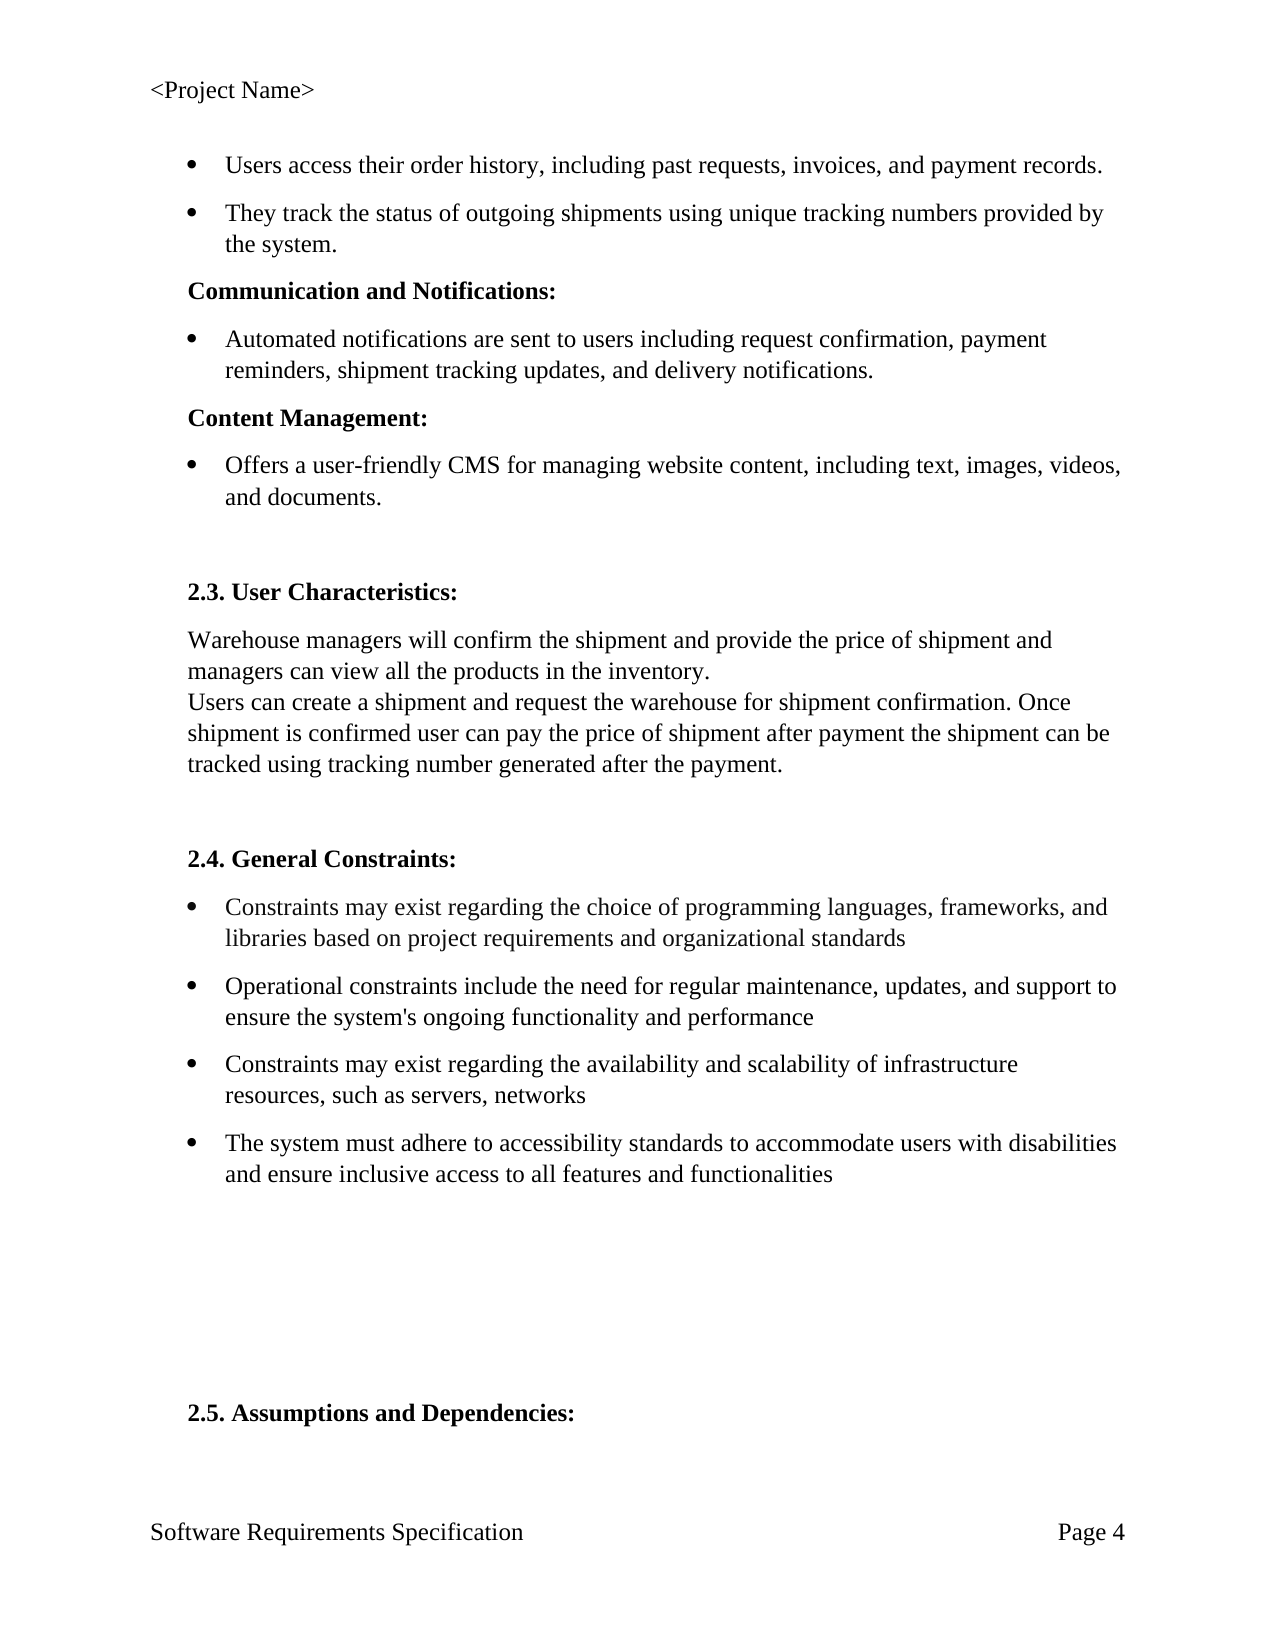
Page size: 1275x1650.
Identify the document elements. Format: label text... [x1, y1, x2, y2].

list 2.4. General Constraints: [187, 844, 1125, 873]
list Communication and Notifications: [187, 276, 1125, 305]
list Automated notifications are sent to users including request confirmation, payment reminders, shipment tracking updates, and delivery notifications. [187, 324, 1125, 384]
list Users access their order history, including past requests, invoices, and payment records. [187, 150, 1125, 179]
list Constraints may exist regarding the availability and scalability of infrastructure resources, such as servers, networks [187, 1049, 1125, 1109]
list Operational constraints include the need for regular maintenance, updates, and support to ensure the system's ongoing functionality and performance [187, 971, 1125, 1031]
list Constraints may exist regarding the choice of programming languages, frameworks, and libraries based on project requirements and organizational standards [187, 892, 1125, 952]
list The system must adhere to accessibility standards to accommodate users with disabilities and ensure inclusive access to all features and functionalities [187, 1128, 1125, 1188]
list They track the status of outgoing shipments using unique tracking numbers provided by the system. [187, 198, 1125, 257]
list Offers a user-friendly CMS for managing website content, including text, images, videos, and documents. [187, 451, 1125, 510]
list 2.5. Assumptions and Dependencies: [187, 1398, 1125, 1427]
list 2.3. User Characteristics: [187, 577, 1125, 606]
list Warehouse managers will confirm the shipment and provide the price of shipment and managers can view all the products in the inventory. Users can create a shipment and request the warehouse for shipment confirmation. Once shipment is confirmed user can pay the price of shipment after payment the shipment can be tracked using tracking number generated after the payment. [187, 625, 1125, 778]
list Content Management: [187, 403, 1125, 432]
